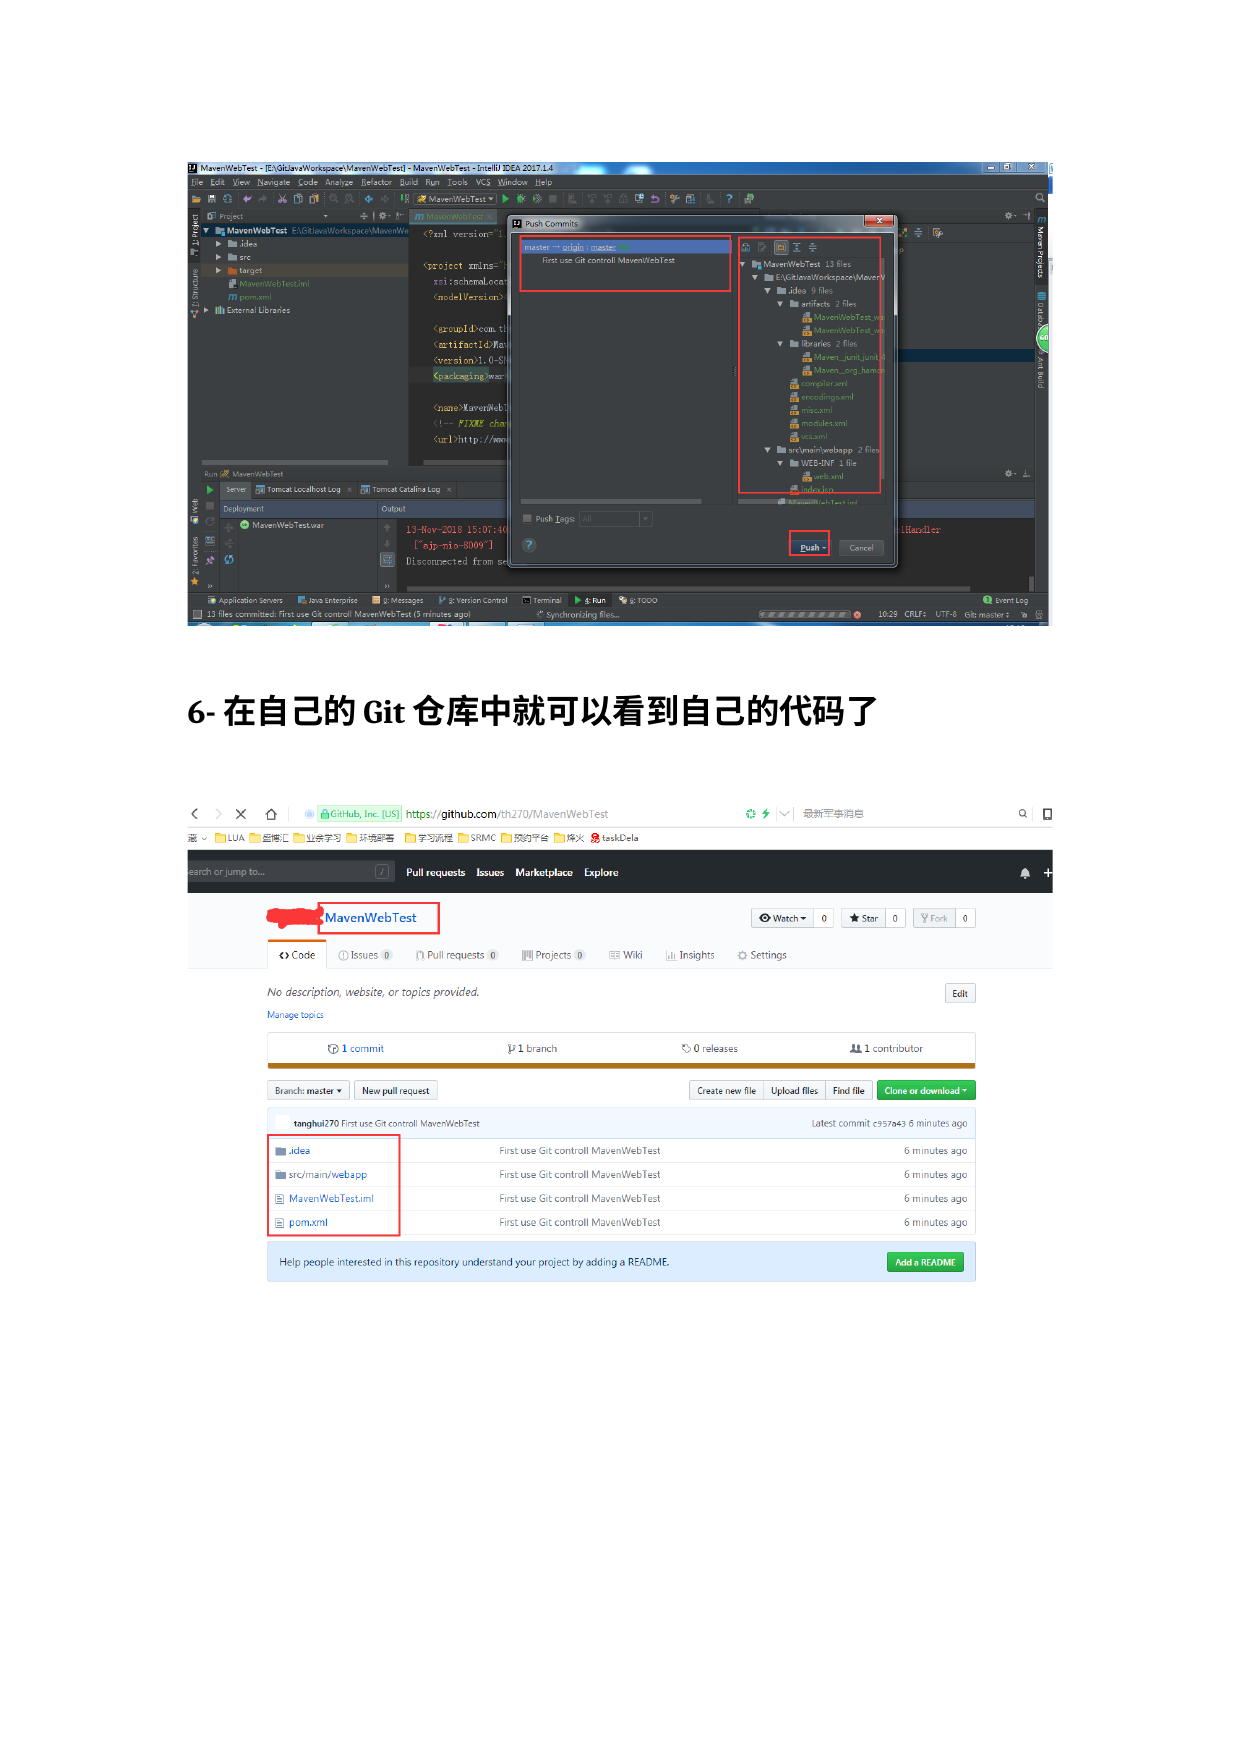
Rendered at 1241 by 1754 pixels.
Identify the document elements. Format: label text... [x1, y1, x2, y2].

picture [187, 162, 1053, 626]
subtitle 6- 在自己的Git 仓库中就可以看到自己的代码了 [187, 677, 1053, 742]
picture [187, 803, 1053, 1305]
